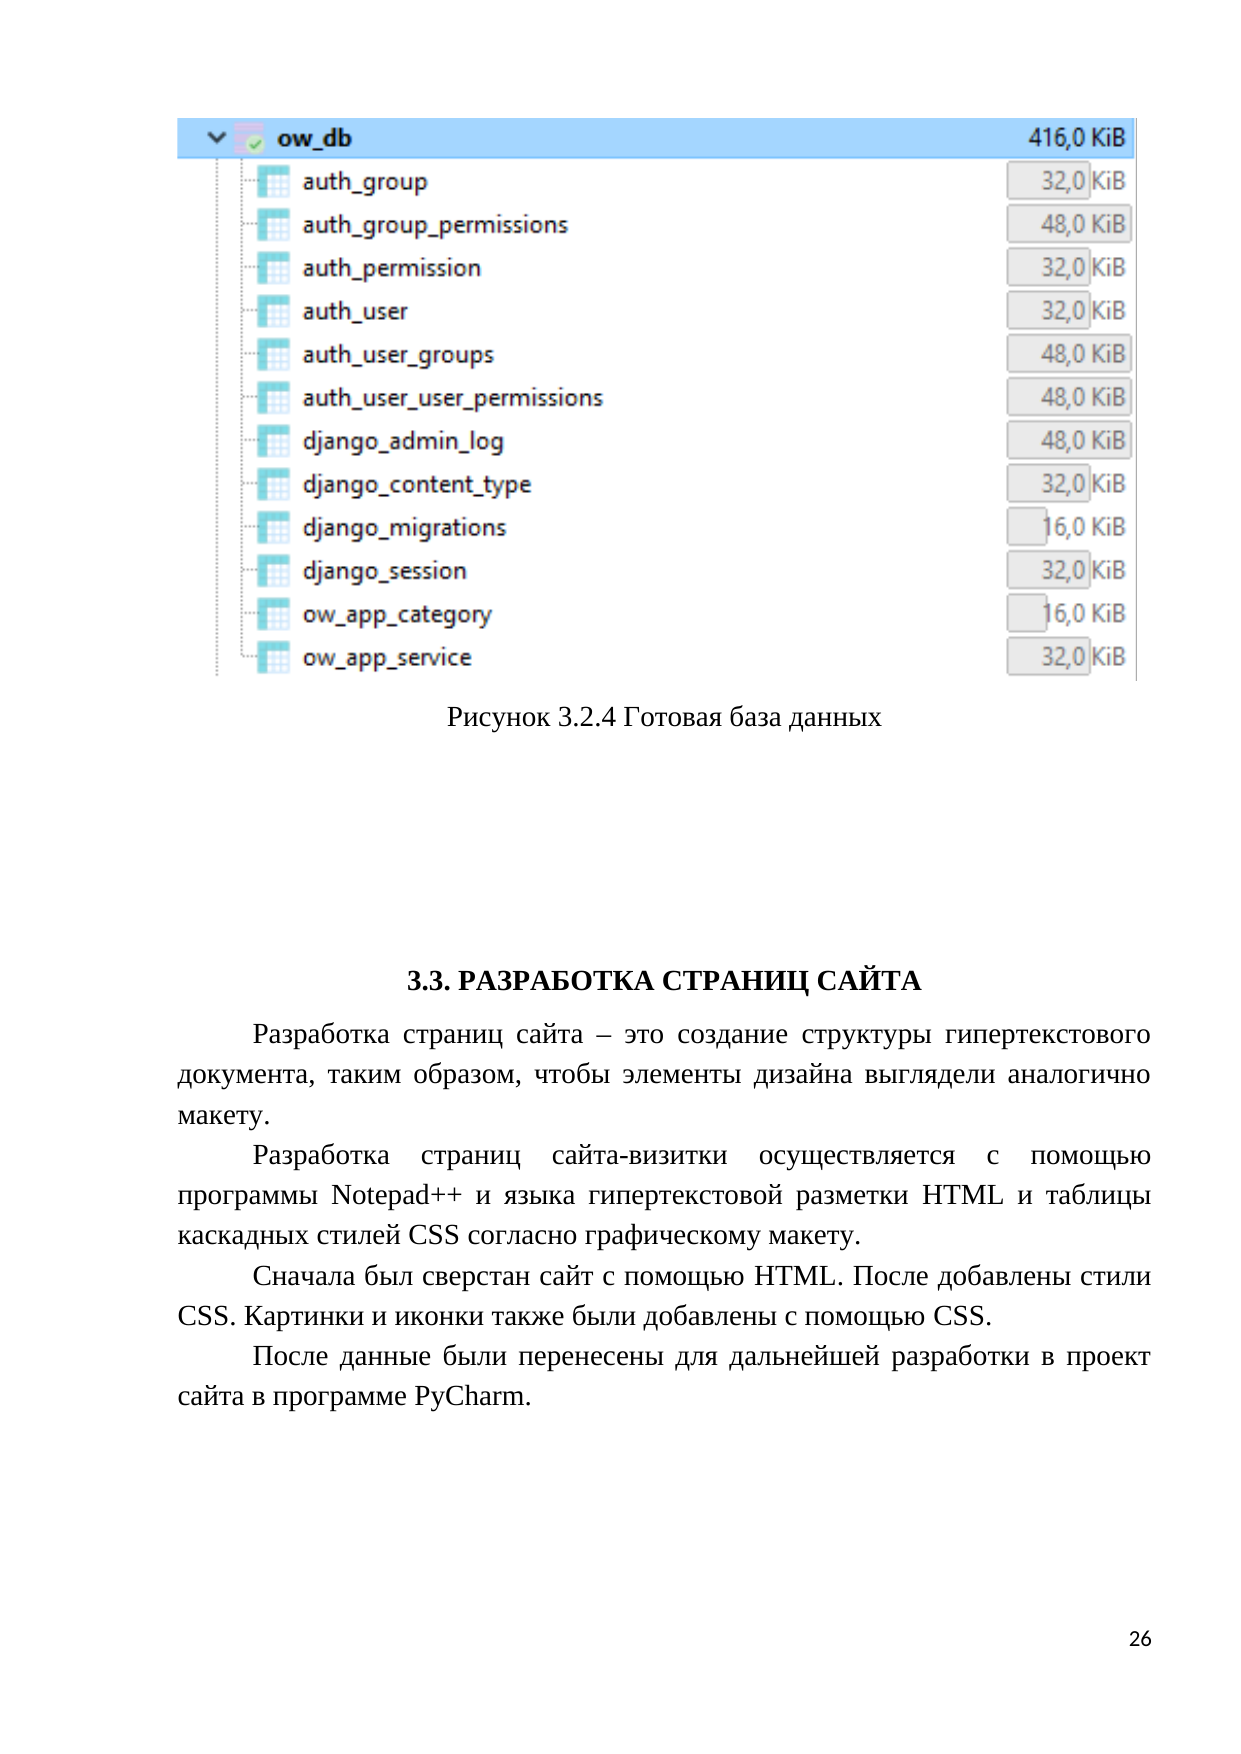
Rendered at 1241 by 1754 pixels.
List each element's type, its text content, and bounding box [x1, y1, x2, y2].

text Разработка страниц сайта – это создание структуры гипертекстового документа, таким образом, чтобы элементы дизайна выглядели аналогично макету. [177, 1016, 1152, 1130]
text Сначала был сверстан сайт с помощью HTML. После добавлены стили CSS. Картинки и иконки также были добавлены с помощью CSS. [177, 1258, 1152, 1331]
picture [177, 118, 1137, 681]
text Рисунок 3.2.4 Готовая база данных [177, 699, 1152, 733]
text После данные были перенесены для дальнейшей разработки в проект сайта в программе PyCharm. [177, 1338, 1152, 1412]
text 3.3. РАЗРАБОТКА СТРАНИЦ САЙТА [177, 963, 1152, 997]
text Разработка страниц сайта-визитки осуществляется с помощью программы Notepad++ и языка гипертекстовой разметки HTML и таблицы каскадных стилей CSS согласно графическому макету. [177, 1137, 1152, 1251]
